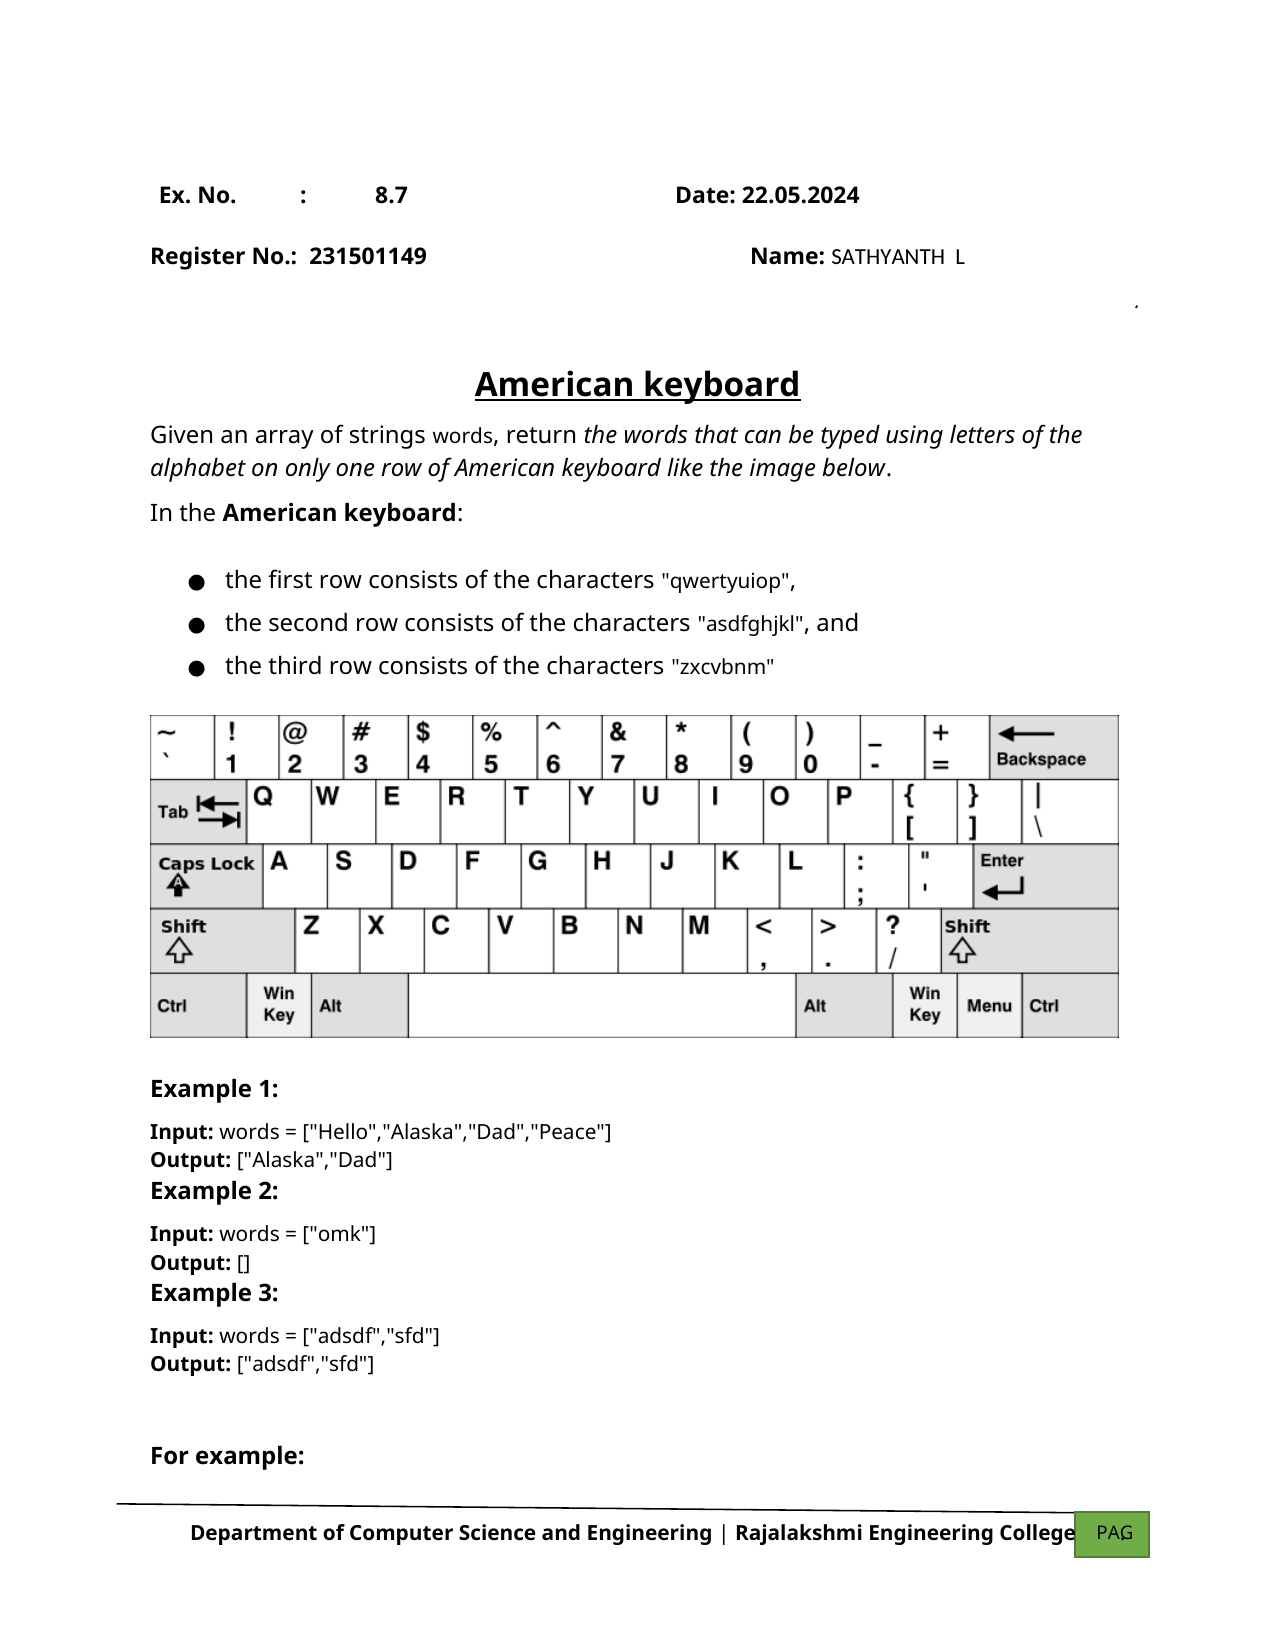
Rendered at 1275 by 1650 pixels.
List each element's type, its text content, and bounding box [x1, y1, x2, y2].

text Output: ["Alaska","Dad"] [150, 1146, 1125, 1174]
list the third row consists of the characters "zxcvbnm" [187, 643, 1125, 686]
text Input: words = ["Hello","Alaska","Dad","Peace"] [150, 1117, 1125, 1146]
text Output: [] [150, 1248, 1125, 1276]
text Register No.: 231501149 Name: SATHYANTH L [150, 239, 1125, 271]
list the first row consists of the characters "qwertyuiop", [187, 558, 1125, 601]
text Example 1: [150, 1072, 1125, 1105]
text Input: words = ["adsdf","sfd"] [150, 1321, 1125, 1349]
text Output: ["adsdf","sfd"] [150, 1349, 1125, 1378]
picture [150, 715, 1119, 1038]
text American keyboard [150, 360, 1125, 406]
text Example 2: [150, 1174, 1125, 1207]
text In the American keyboard: [150, 496, 1125, 529]
text Example 3: [150, 1276, 1125, 1309]
text Ex. No. : 8.7 Date: 22.05.2024 [150, 179, 1125, 210]
list the second row consists of the characters "asdfghjkl", and [187, 601, 1125, 643]
text Given an array of strings words, return the words that can be typed using letters of the alphabet on only one row of American keyboard like the image below. [150, 418, 1125, 483]
text Input: words = ["omk"] [150, 1219, 1125, 1248]
text For example: [150, 1439, 1125, 1471]
